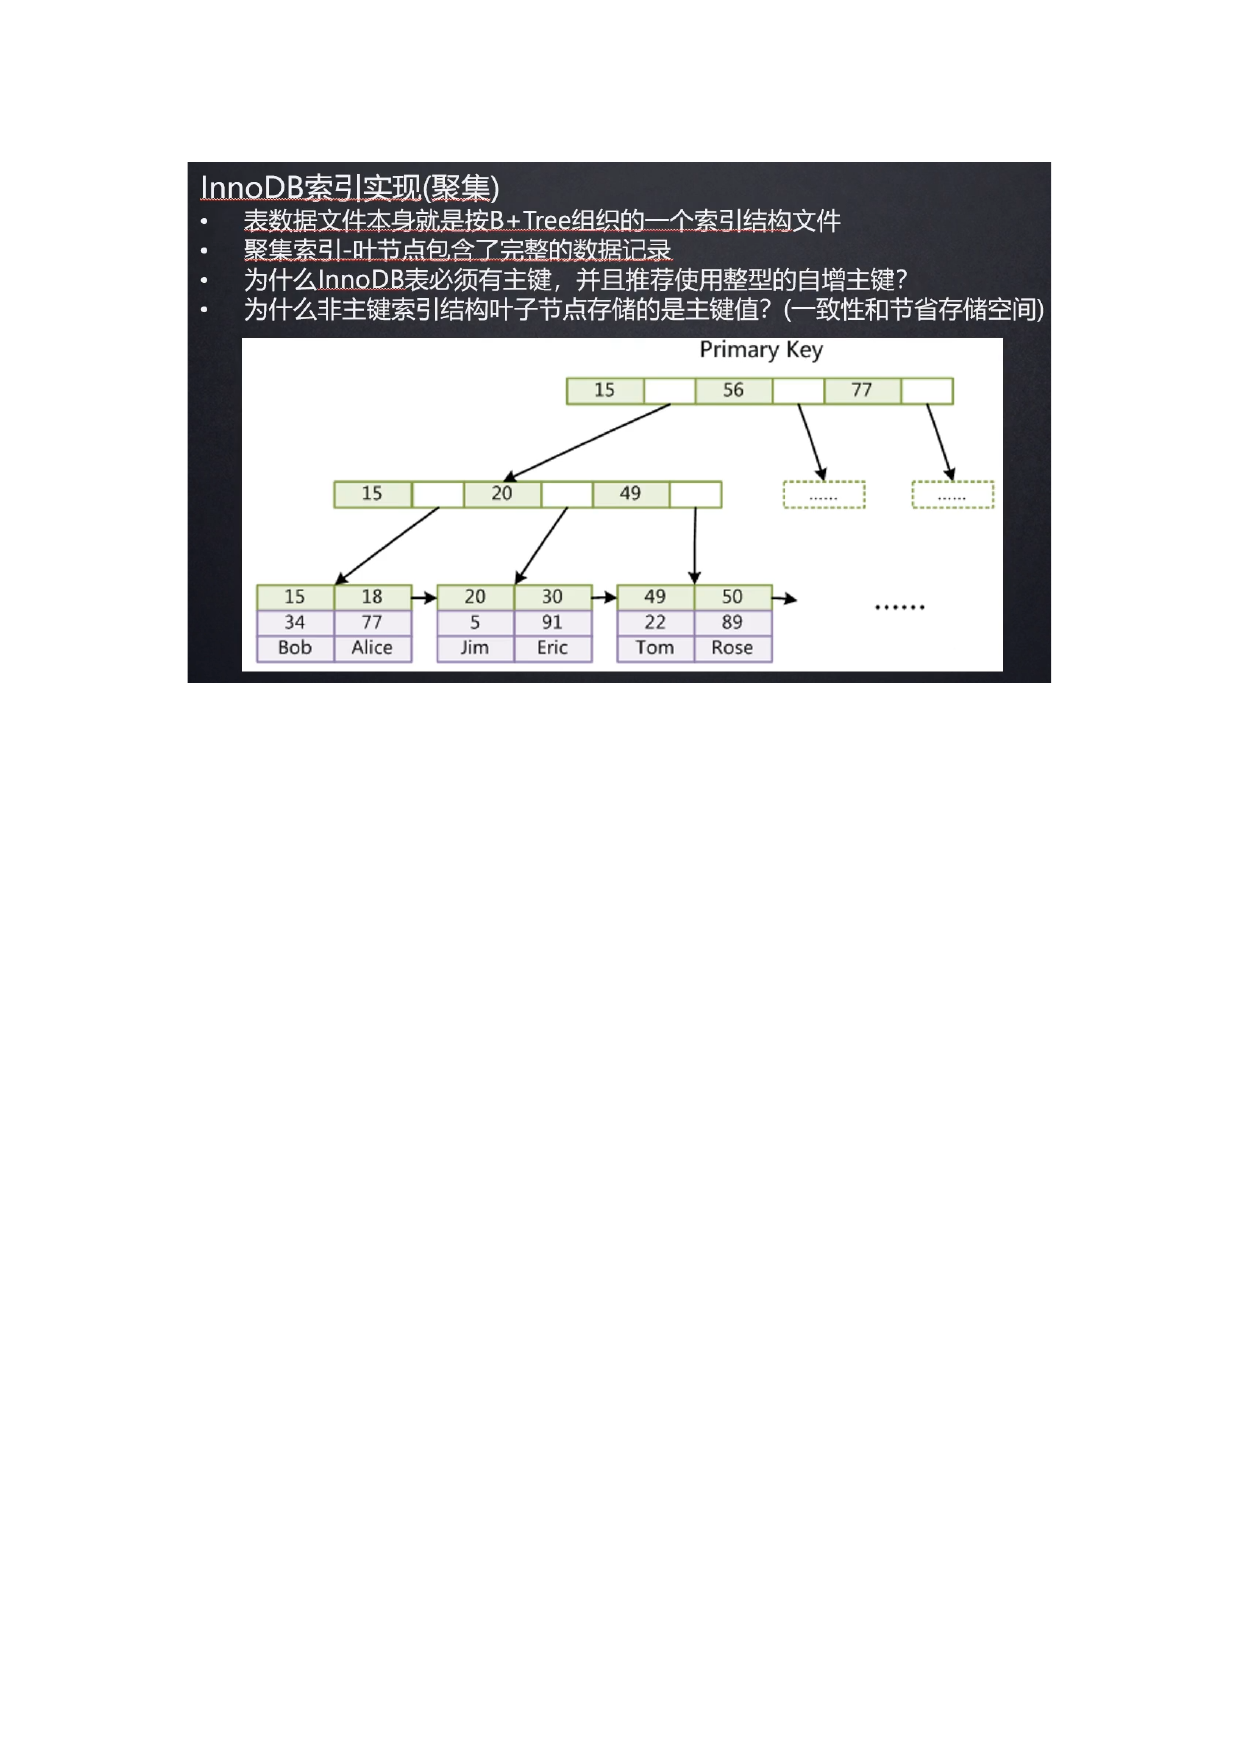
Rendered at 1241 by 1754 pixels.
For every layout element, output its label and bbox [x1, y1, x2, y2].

picture [187, 162, 1052, 683]
